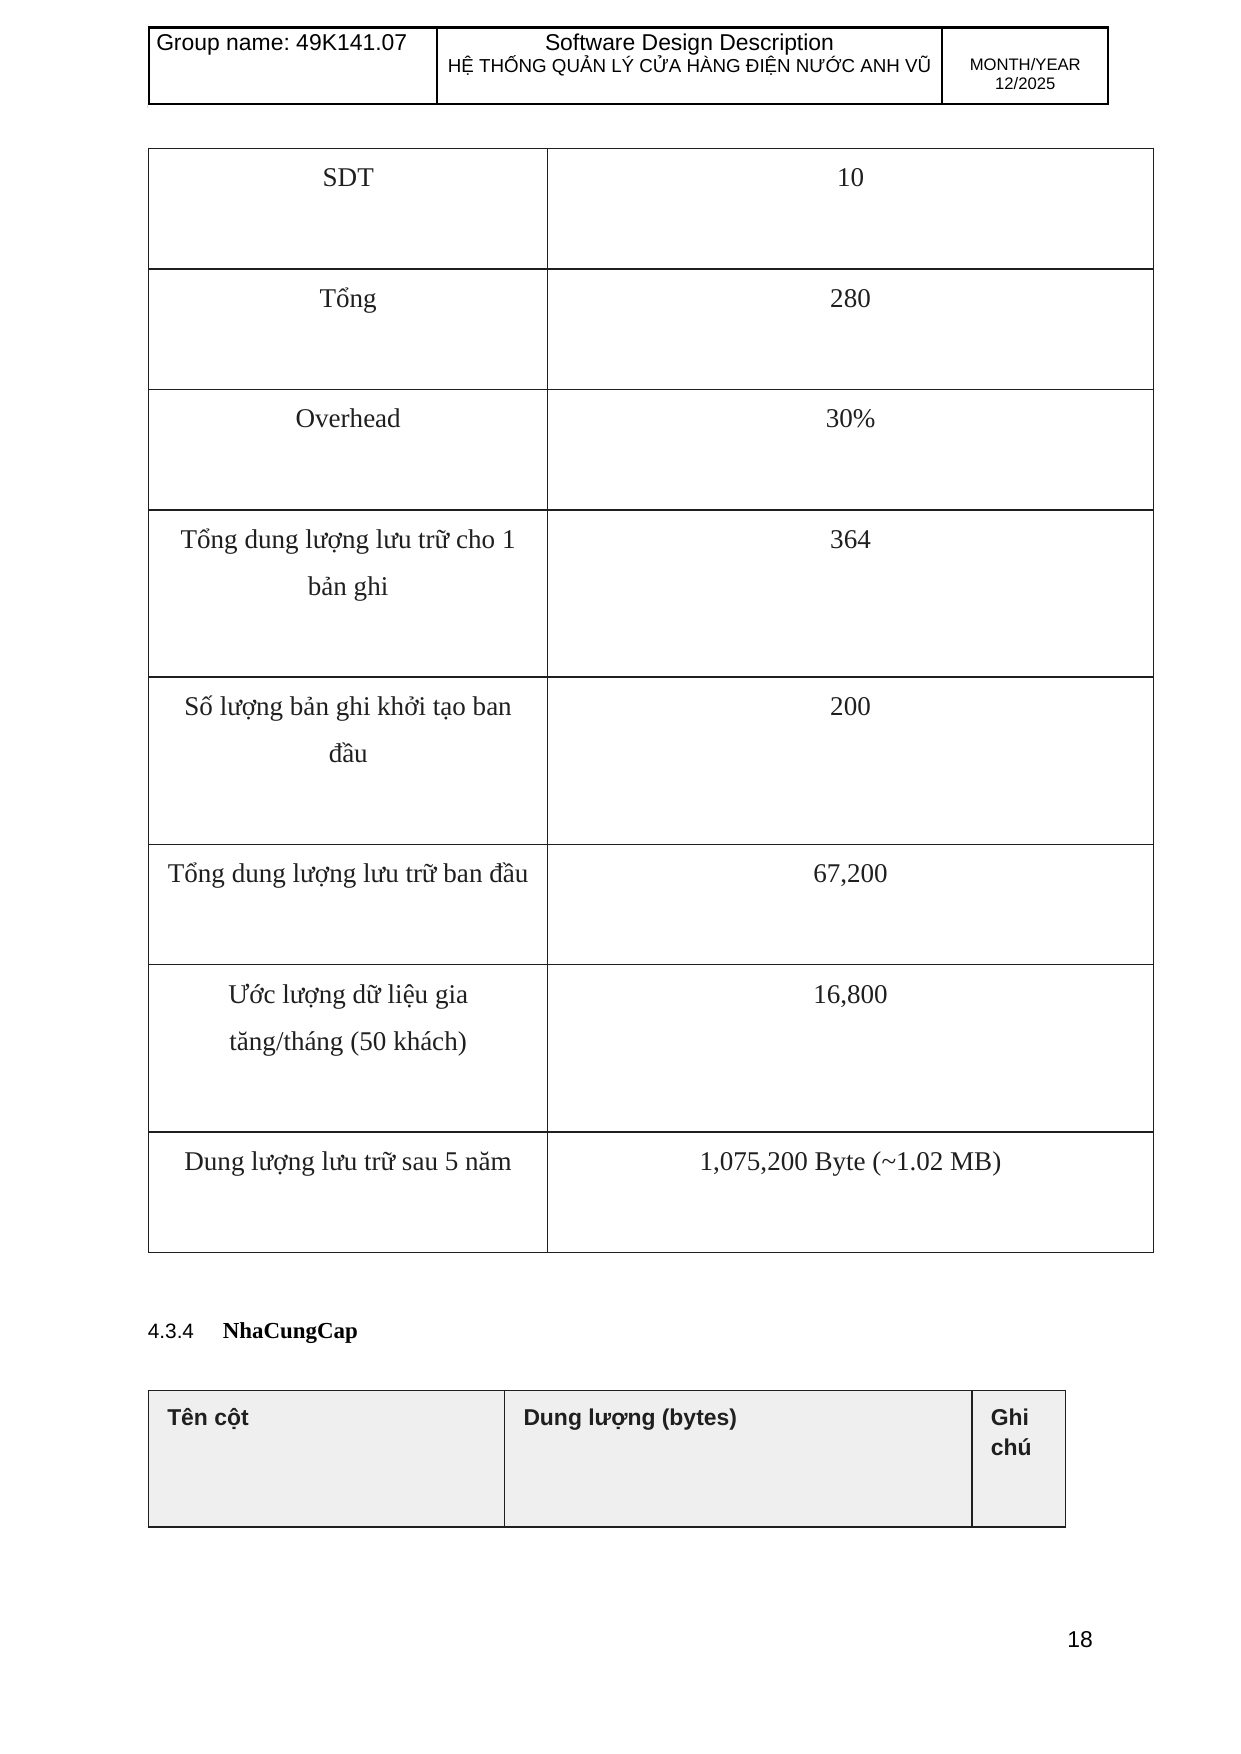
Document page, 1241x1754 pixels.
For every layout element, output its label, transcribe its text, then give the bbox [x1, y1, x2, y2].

subtitle NhaCungCap [148, 1318, 1092, 1344]
table_header Tên cột [149, 1391, 504, 1526]
table_header Ghi chú [973, 1391, 1065, 1526]
table_header Dung lượng (bytes) [505, 1391, 971, 1526]
